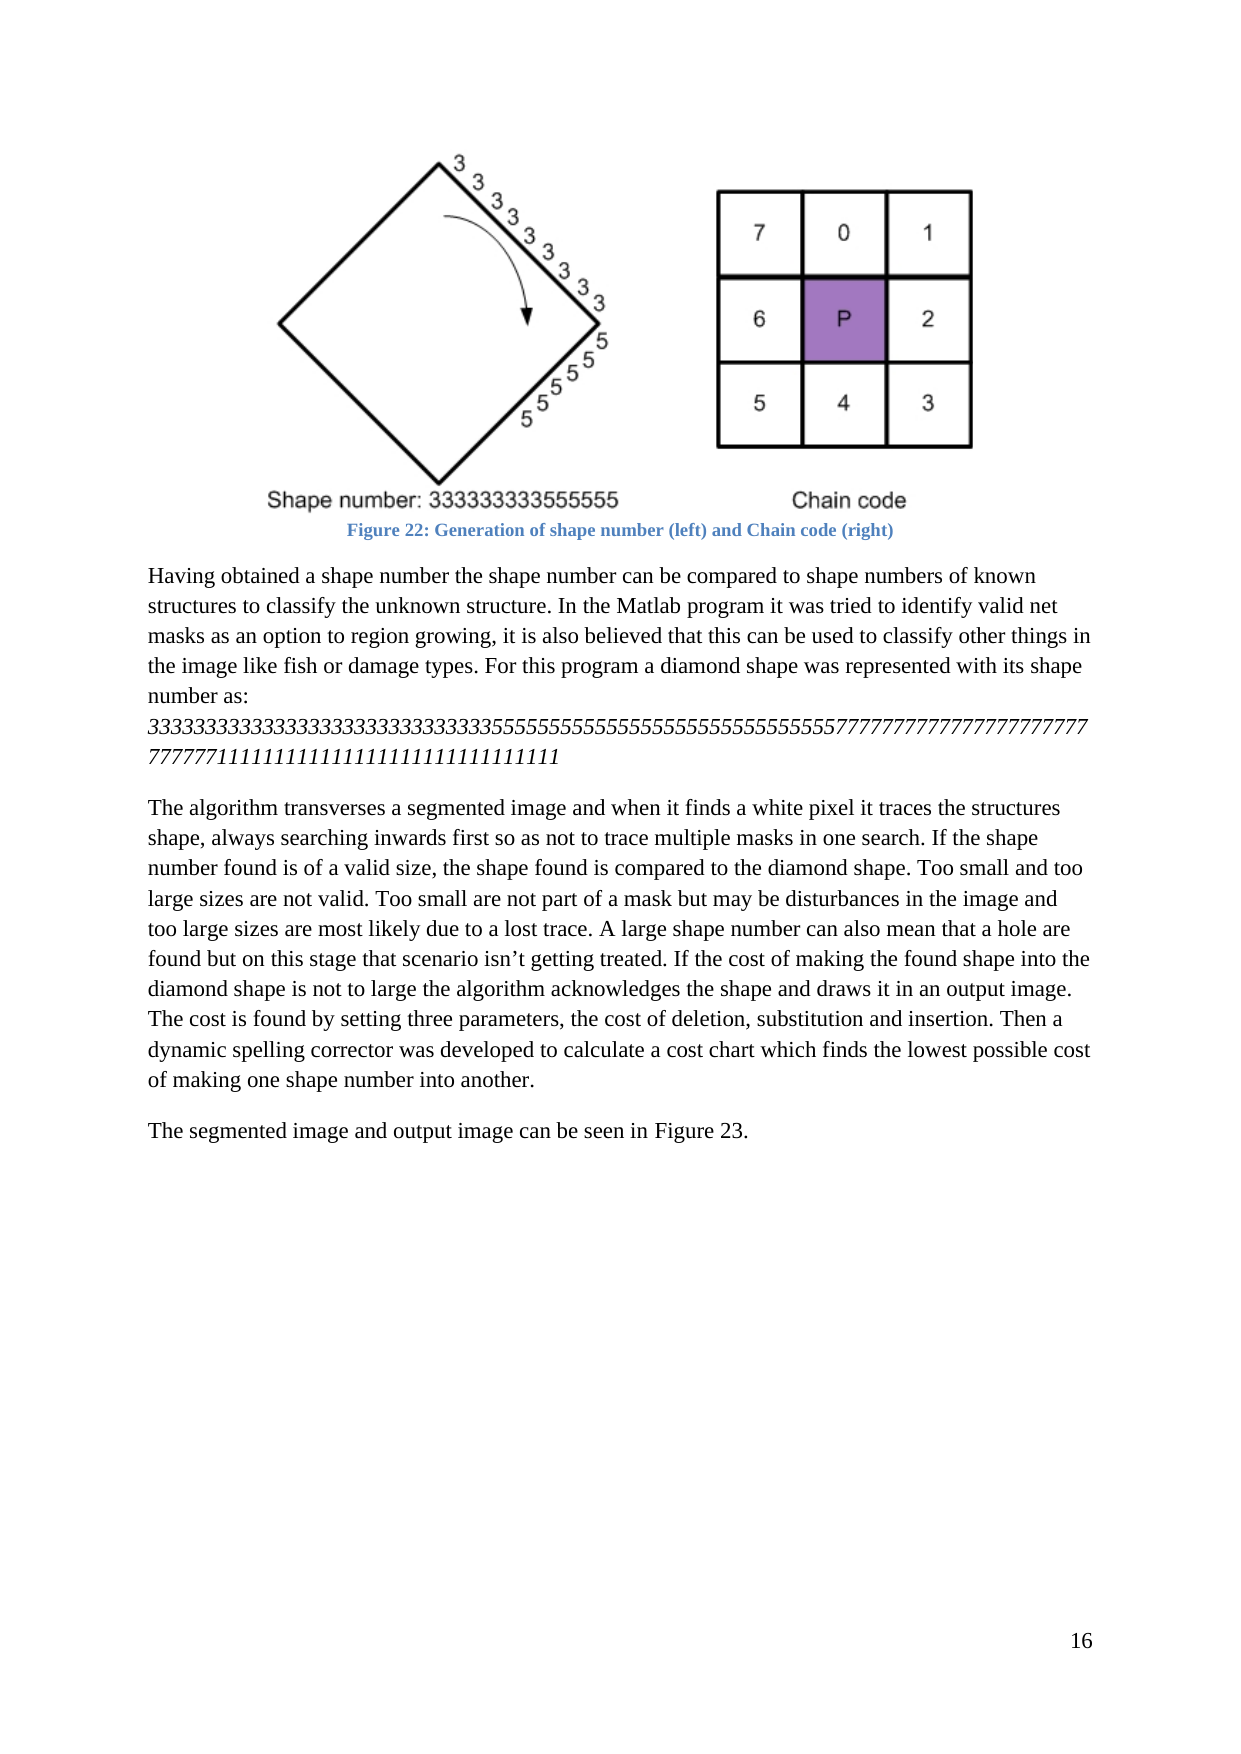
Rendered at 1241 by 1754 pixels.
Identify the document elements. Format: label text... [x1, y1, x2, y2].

text Figure 22: Generation of shape number (left) and Chain code (right) [148, 519, 1093, 541]
picture [267, 147, 973, 516]
text Having obtained a shape number the shape number can be compared to shape numbers of known structures to classify the unknown structure. In the Matlab program it was tried to identify valid net masks as an option to region growing, it is also believed that this can be used to classify other things in the image like fish or damage types. For this program a diamond shape was represented with its shape number as: 3333333333333333333333333333335555555555555555555555555555557777777777777777777777777777111111111111111111111111111111 [148, 562, 1093, 769]
text The segmented image and output image can be seen in Figure 21. [148, 1117, 1093, 1143]
text The algorithm transverses a segmented image and when it finds a white pixel it traces the structures shape, always searching inwards first so as not to trace multiple masks in one search. If the shape number found is of a valid size, the shape found is compared to the diamond shape. Too small and too large sizes are not valid. Too small are not part of a mask but may be disturbances in the image and too large sizes are most likely due to a lost trace. A large shape number can also mean that a hole are found but on this stage that scenario isn’t getting treated. If the cost of making the found shape into the diamond shape is not to large the algorithm acknowledges the shape and draws it in an output image. The cost is found by setting three parameters, the cost of deletion, substitution and insertion. Then a dynamic spelling corrector was developed to calculate a cost chart which finds the lowest possible cost of making one shape number into another. [148, 794, 1093, 1092]
